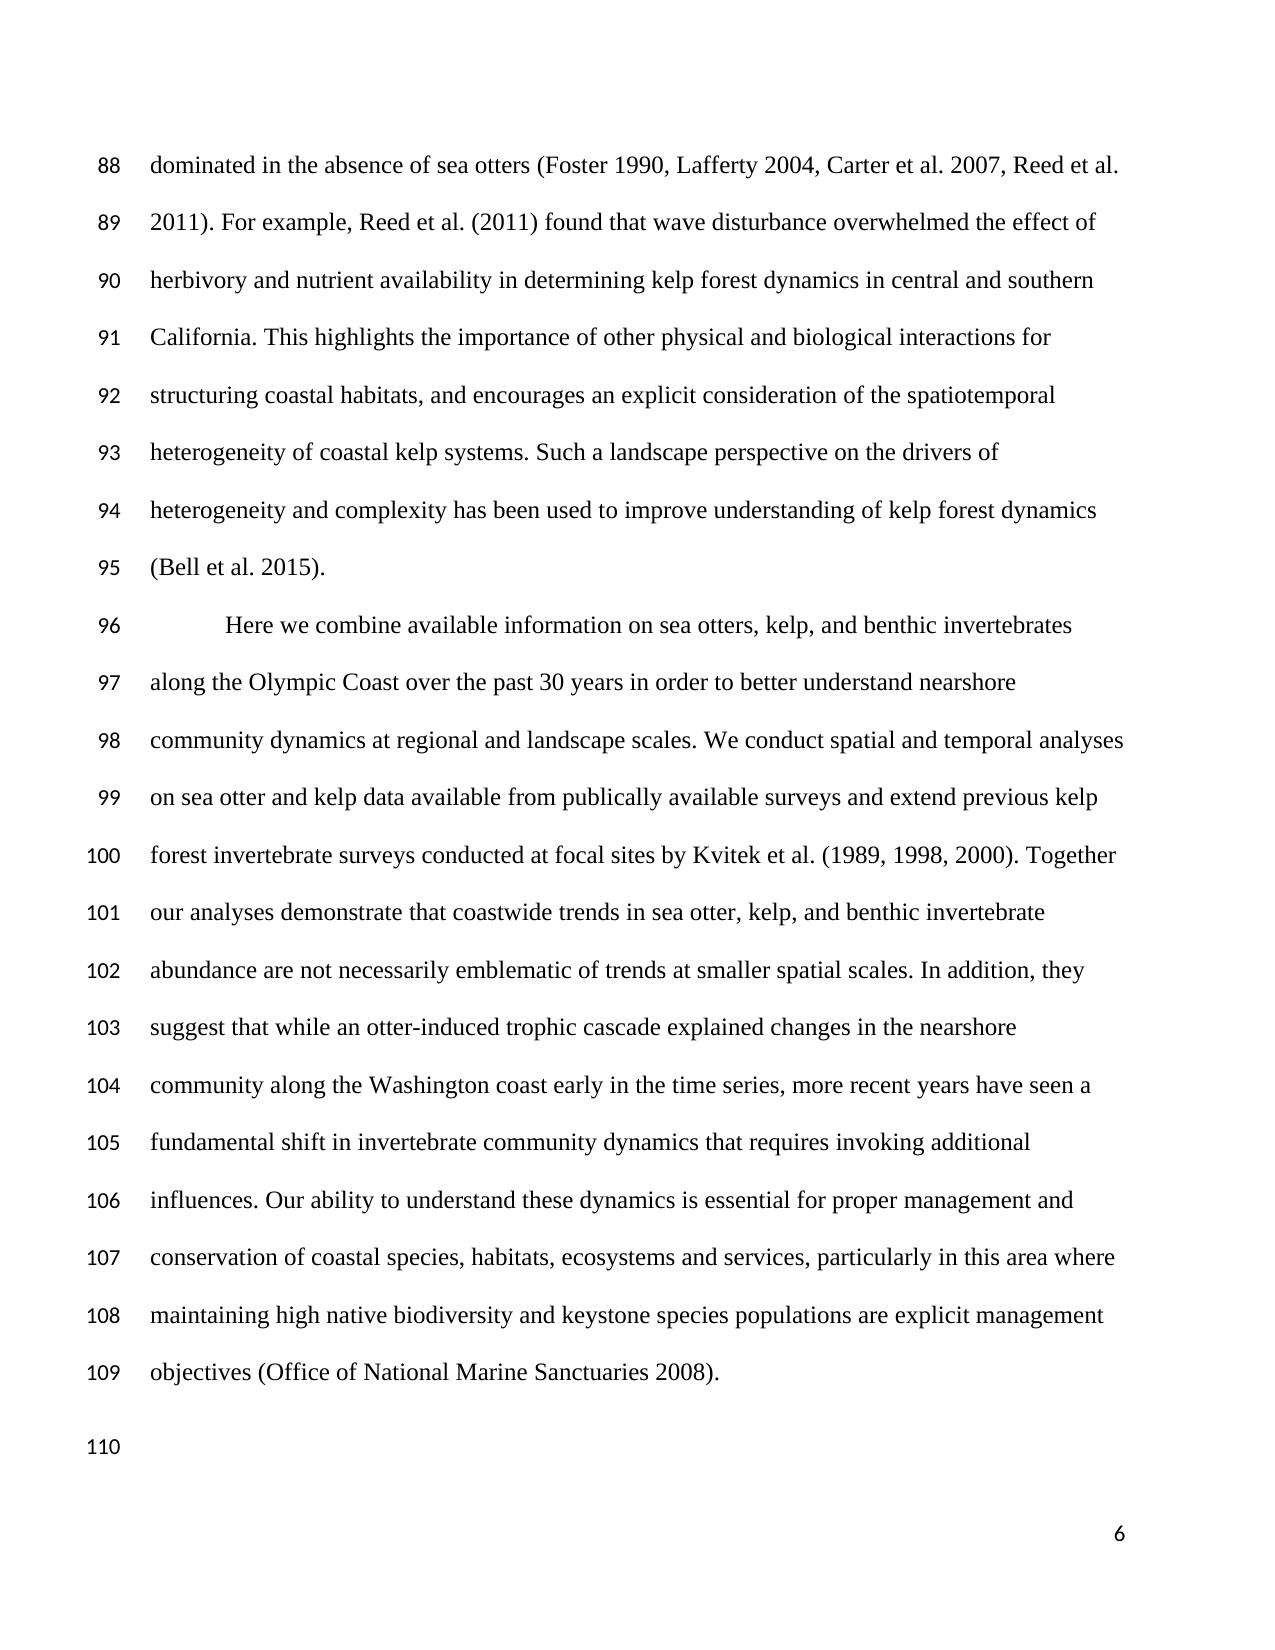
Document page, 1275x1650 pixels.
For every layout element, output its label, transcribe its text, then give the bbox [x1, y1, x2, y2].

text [150, 150, 1125, 581]
text Here we combine available information on sea otters, kelp, and benthic invertebrates along the Olympic Coast over the past 30 years in order to better understand nearshore community dynamics at regional and landscape scales. We conduct spatial and temporal analyses on sea otter and kelp data available from publically available surveys and extend previous kelp forest invertebrate surveys conducted at focal sites by Kvitek et al. (1989, 1998, 2000). Together our analyses demonstrate that coastwide trends in sea otter, kelp, and benthic invertebrate abundance are not necessarily emblematic of trends at smaller spatial scales. In addition, they suggest that while an otter-induced trophic cascade explained changes in the nearshore community along the Washington coast early in the time series, more recent years have seen a fundamental shift in invertebrate community dynamics that requires invoking additional influences. Our ability to understand these dynamics is essential for proper management and conservation of coastal species, habitats, ecosystems and services, particularly in this area where maintaining high native biodiversity and keystone species populations are explicit management objectives (Office of National Marine Sanctuaries 2008). [150, 610, 1125, 1386]
